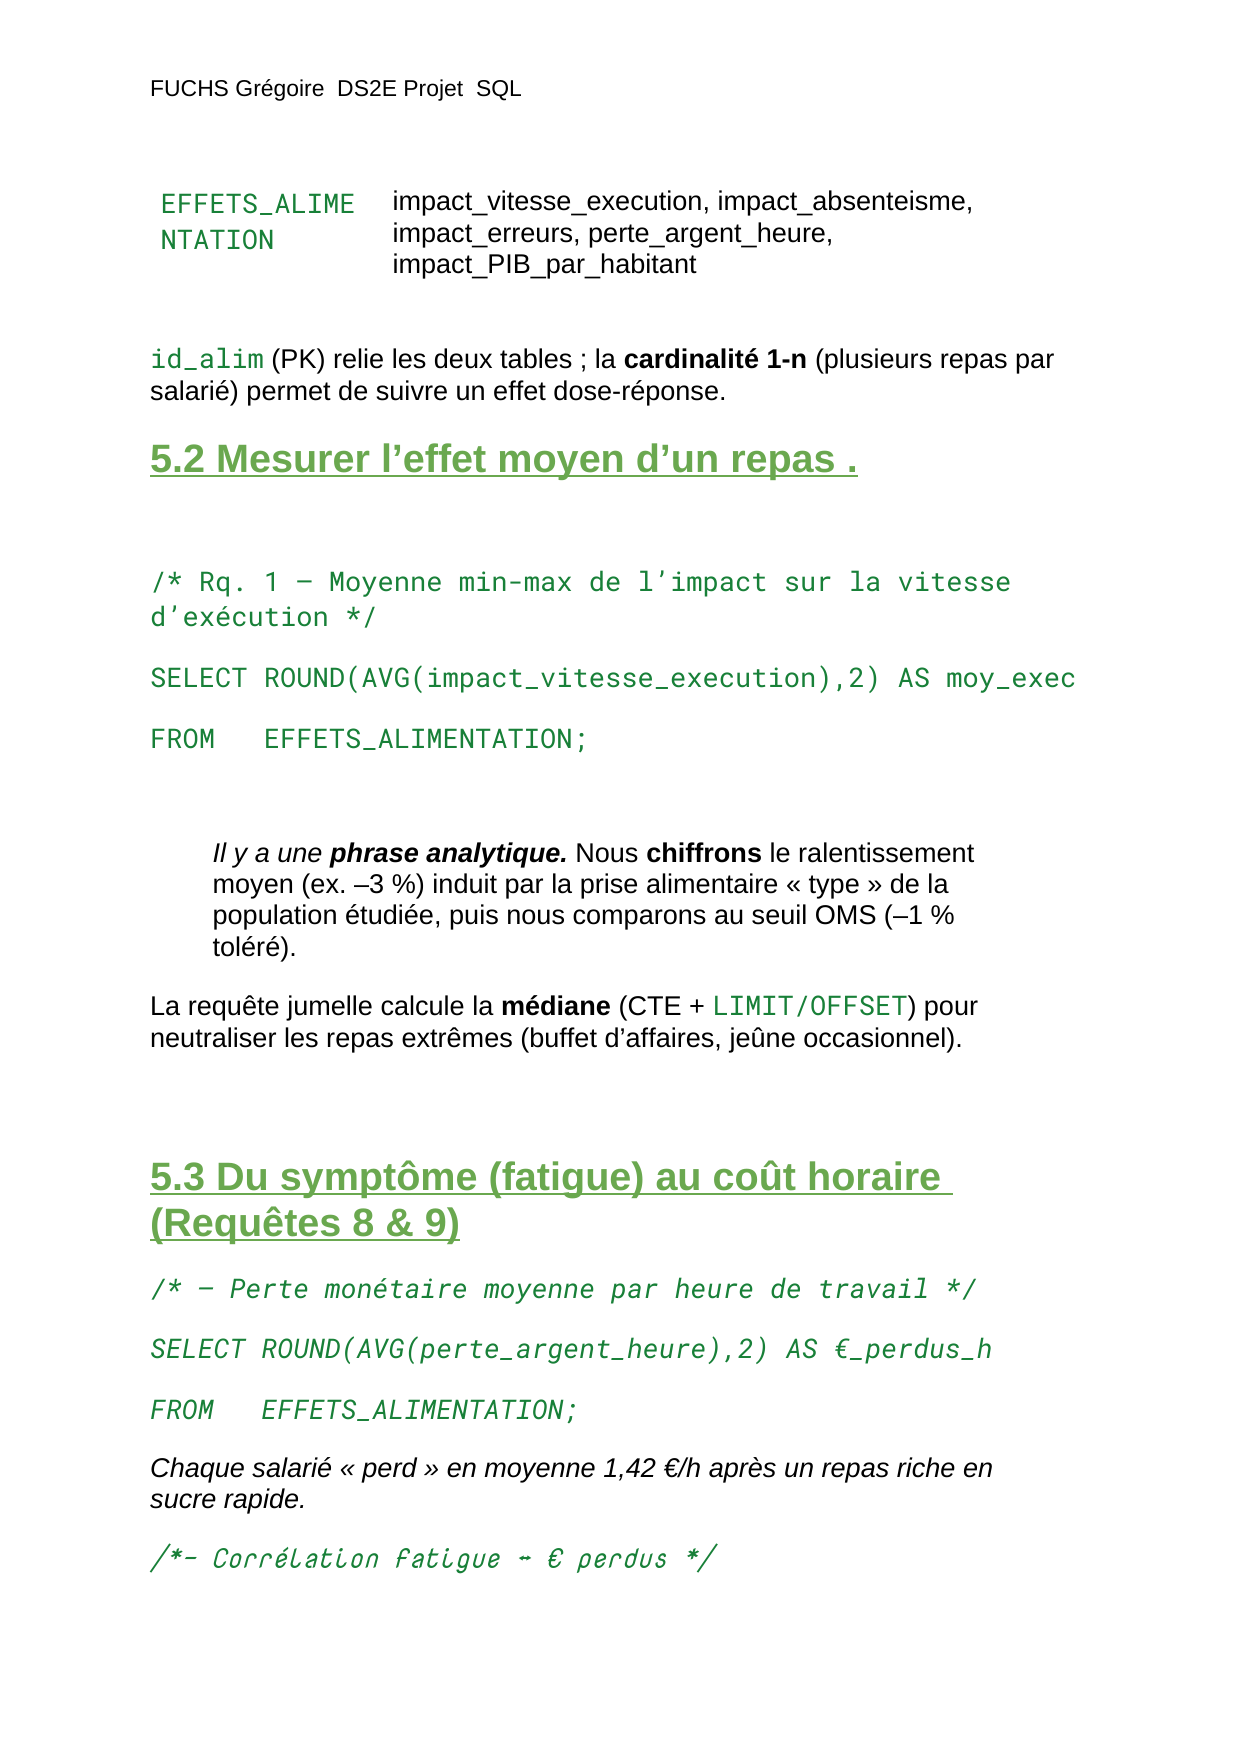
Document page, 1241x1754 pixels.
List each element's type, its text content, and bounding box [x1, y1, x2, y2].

text /*– Corrélation fatigue ↔ € perdus */ [150, 1539, 1090, 1577]
text Chaque salarié « perd » en moyenne 1,42 €/h après un repas riche en sucre rapide. [150, 1452, 1028, 1514]
subtitle 5.3 Du symptôme (fatigue) au coût horaire (Requêtes 8 & 9) [150, 1153, 1090, 1245]
text FROM EFFETS_ALIMENTATION; [150, 720, 1090, 756]
subtitle 5.2 Mesurer l’effet moyen d’un repas . [150, 436, 1090, 481]
table_cell EFFETS_ALIMENTATION [150, 150, 382, 314]
text FROM EFFETS_ALIMENTATION; [150, 1391, 1090, 1427]
text /* Rq. 1 – Moyenne min-max de l’impact sur la vitesse d’exécution */ [150, 563, 1090, 634]
text id_alim (PK) relie les deux tables ; la cardinalité 1-n (plusieurs repas par salarié) permet de suivre un effet dose-réponse. [150, 339, 1090, 407]
text La requête jumelle calcule la médiane (CTE + LIMIT/OFFSET) pour neutraliser les repas extrêmes (buffet d’affaires, jeûne occasionnel). [150, 987, 1090, 1054]
text SELECT ROUND(AVG(perte_argent_heure),2) AS €_perdus_h [150, 1331, 1090, 1366]
table_cell impact_vitesse_execution, impact_absenteisme, impact_erreurs, perte_argent_heure, impact_PIB_par_habitant [382, 150, 1090, 314]
text /* – Perte monétaire moyenne par heure de travail */ [150, 1270, 1090, 1306]
text SELECT ROUND(AVG(impact_vitesse_execution),2) AS moy_exec [150, 659, 1090, 695]
text Il y a une phrase analytique. Nous chiffrons le ralentissement moyen (ex. –3 %) induit par la prise alimentaire « type » de la population étudiée, puis nous comparons au seuil OMS (–1 % toléré). [212, 837, 1028, 962]
